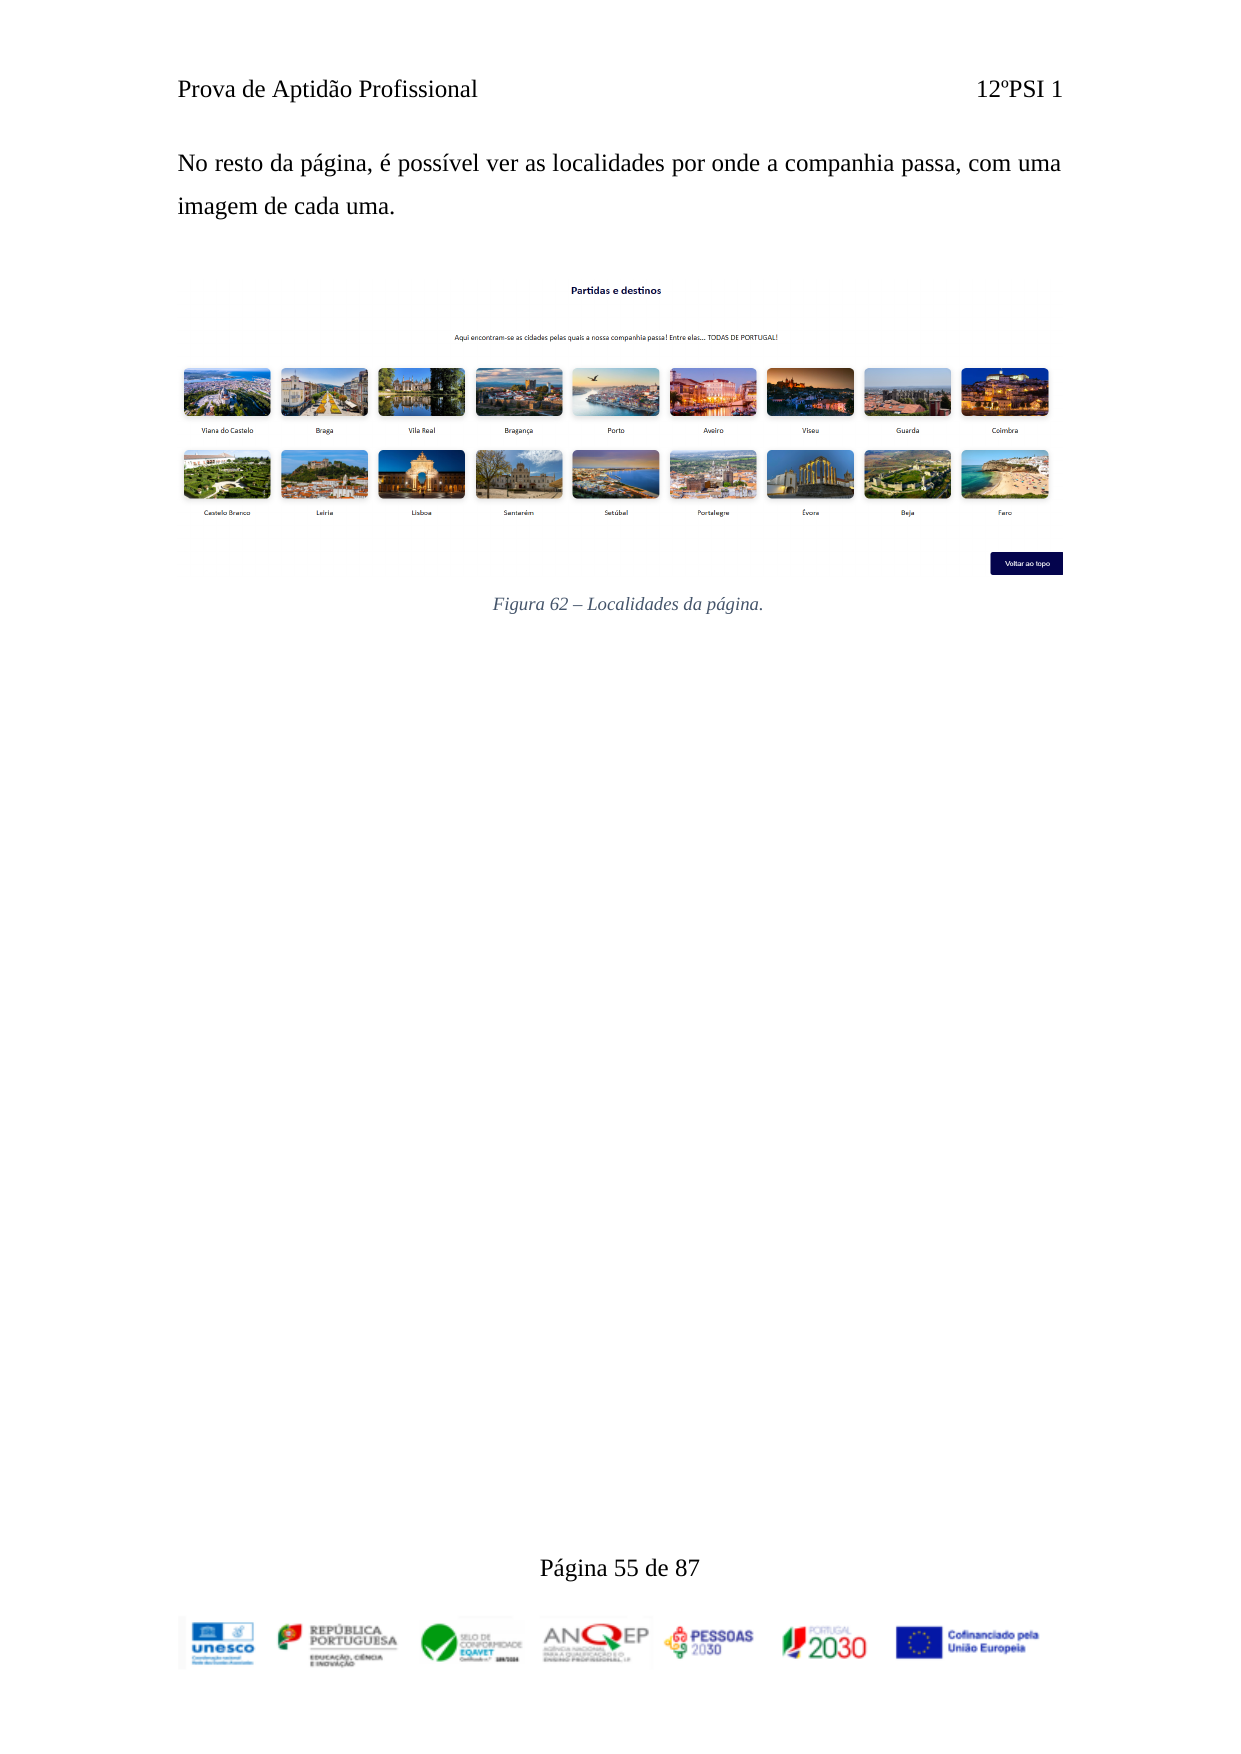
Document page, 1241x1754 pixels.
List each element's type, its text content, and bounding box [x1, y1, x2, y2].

text No resto da página, é possível ver as localidades por onde a companhia passa, com uma imagem de cada uma. [177, 148, 1063, 220]
picture [177, 279, 1063, 577]
picture [177, 1615, 1084, 1677]
